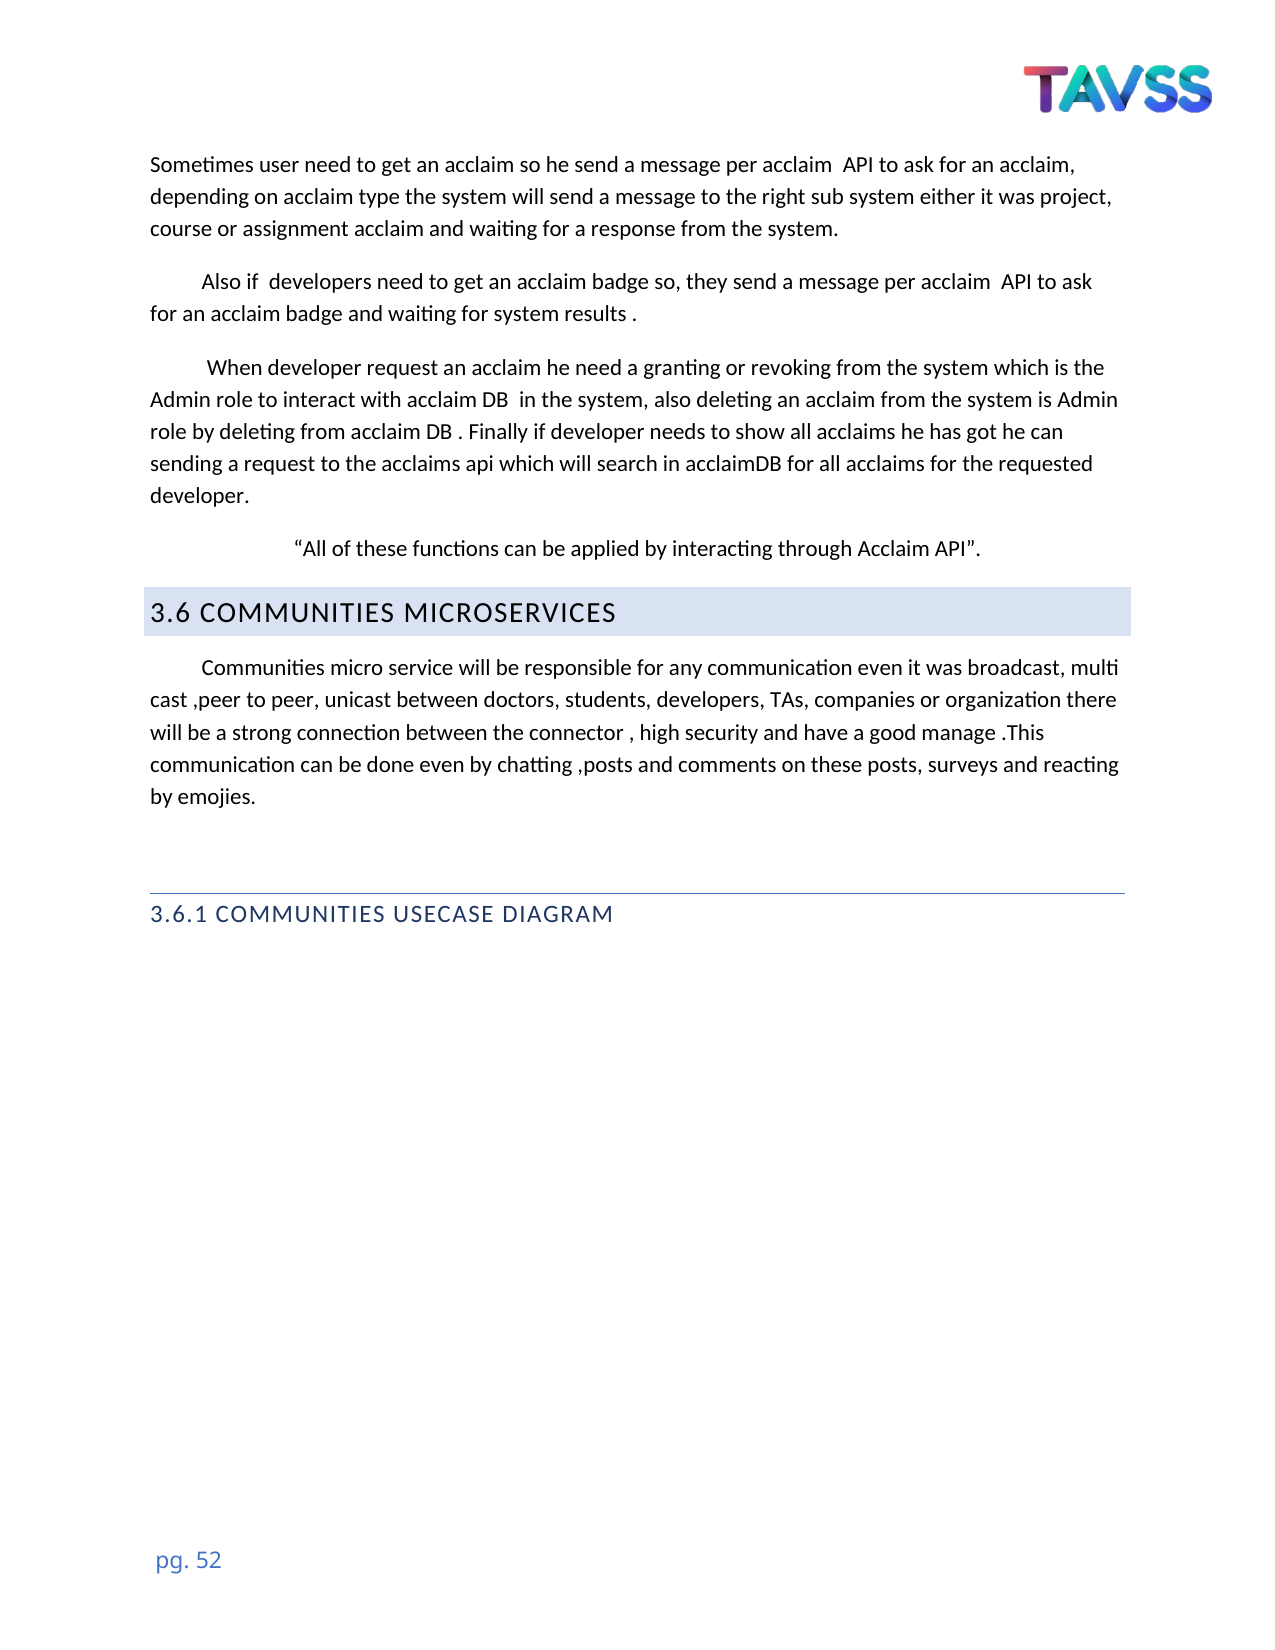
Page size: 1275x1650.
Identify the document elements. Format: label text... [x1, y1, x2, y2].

subtitle 3.6 Communities MicroServices [150, 594, 1125, 629]
text Also if developers need to get an acclaim badge so, they send a message per acclaim API to ask for an acclaim badge and waiting for system results . [150, 267, 1125, 328]
subtitle 3.6.1 Communities usecase Diagram [150, 894, 1125, 929]
text “All of these functions can be applied by interacting through Acclaim API”. [150, 534, 1125, 562]
text When developer request an acclaim he need a granting or revoking from the system which is the Admin role to interact with acclaim DB in the system, also deleting an acclaim from the system is Admin role by deleting from acclaim DB . Finally if developer needs to show all acclaims he has got he can sending a request to the acclaims api which will search in acclaimDB for all acclaims for the requested developer. [150, 353, 1125, 509]
text Sometimes user need to get an acclaim so he send a message per acclaim API to ask for an acclaim, depending on acclaim type the system will send a message to the right sub system either it was project, course or assignment acclaim and waiting for a response from the system. [150, 150, 1125, 242]
picture [1002, 41, 1236, 135]
text Communities micro service will be responsible for any communication even it was broadcast, multi cast ,peer to peer, unicast between doctors, students, developers, TAs, companies or organization there will be a strong connection between the connector , high security and have a good manage .This communication can be done even by chatting ,posts and comments on these posts, surveys and reacting by emojies. [150, 653, 1125, 810]
